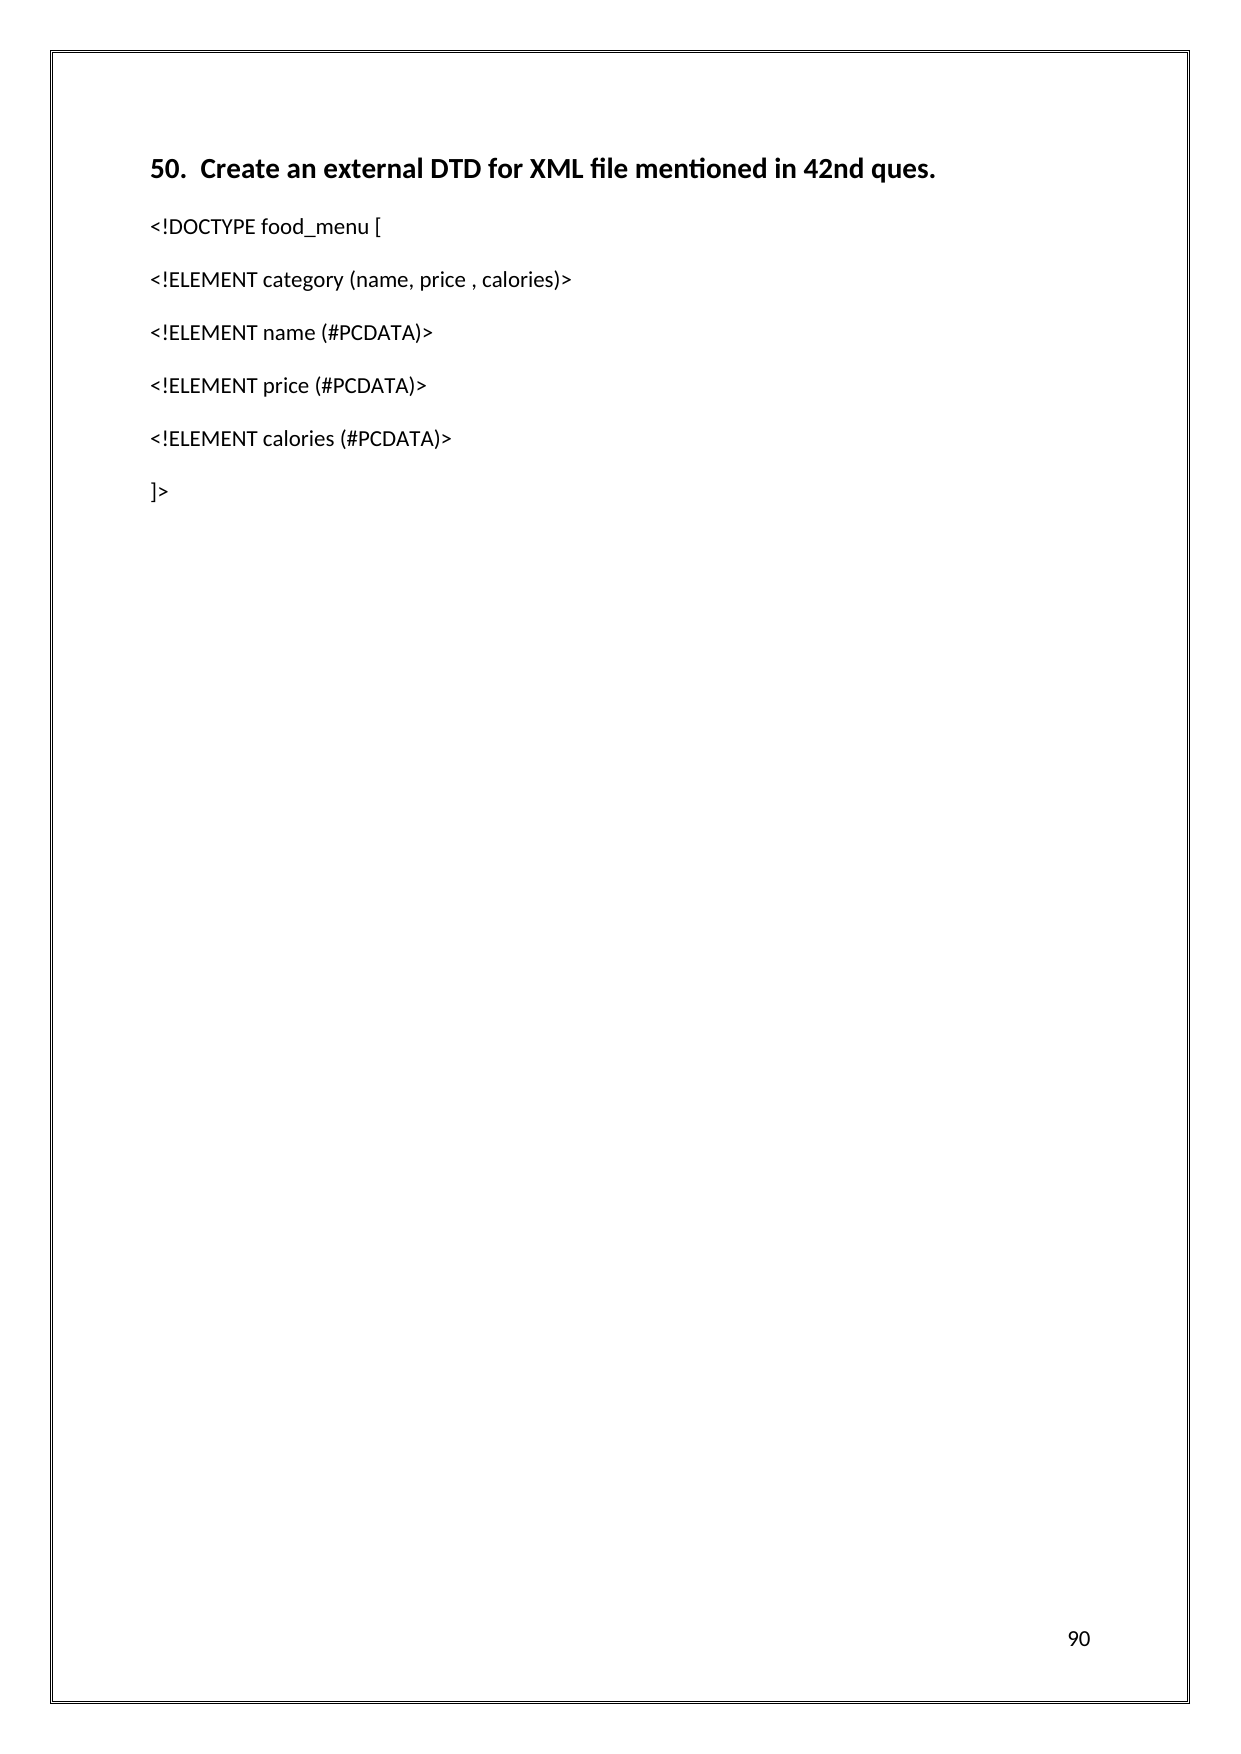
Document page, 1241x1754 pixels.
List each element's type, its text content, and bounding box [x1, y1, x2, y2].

text <!ELEMENT category (name, price , calories)> [150, 265, 1090, 293]
text <!DOCTYPE food_menu [ [150, 212, 1090, 240]
text ]> [150, 477, 1090, 505]
text <!ELEMENT price (#PCDATA)> [150, 371, 1090, 399]
text <!ELEMENT calories (#PCDATA)> [150, 424, 1090, 452]
text 50. Create an external DTD for XML file mentioned in 42nd ques. [150, 150, 1090, 186]
text <!ELEMENT name (#PCDATA)> [150, 318, 1090, 346]
